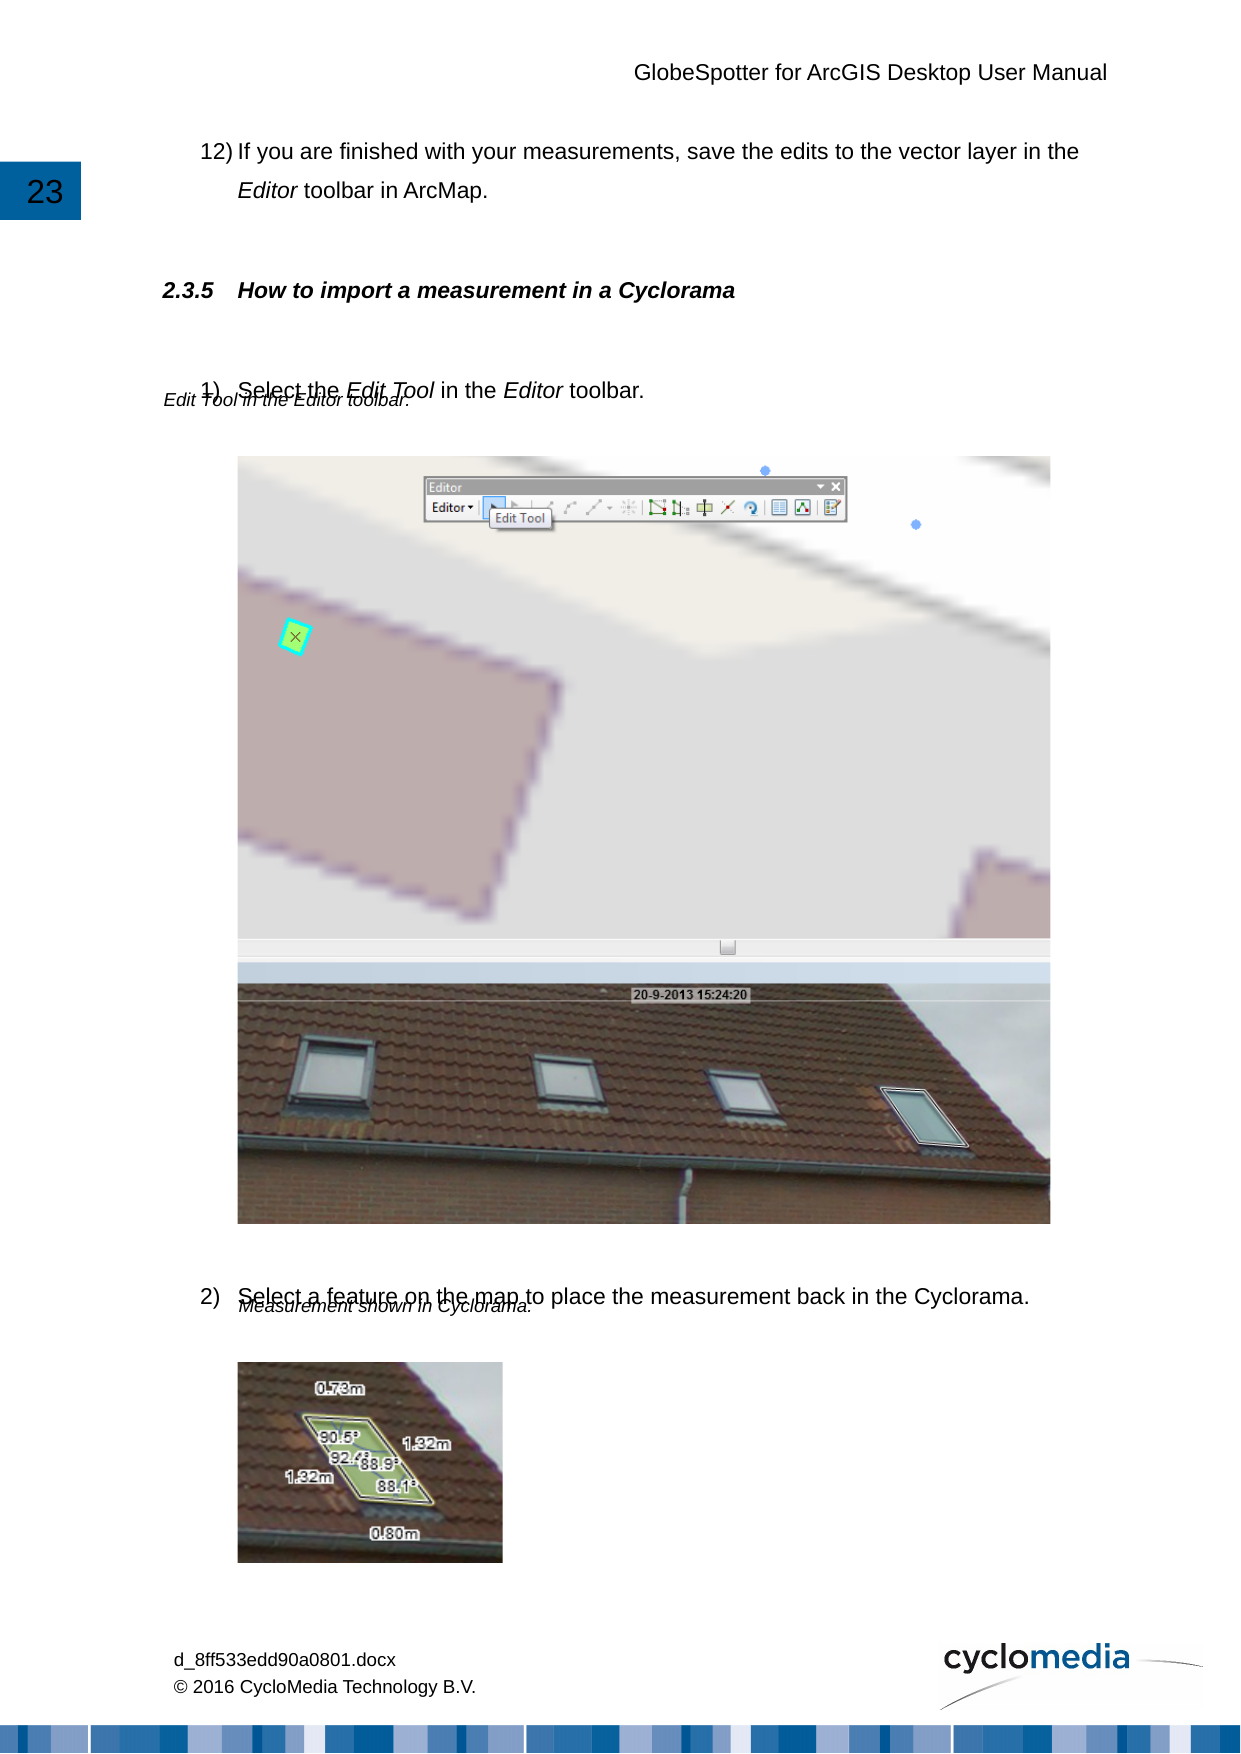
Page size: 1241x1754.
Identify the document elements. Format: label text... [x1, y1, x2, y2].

list If you are finished with your measurements, save the edits to the vector layer in the Editor toolbar in ArcMap. [200, 138, 1107, 243]
subtitle How to import a measurement in a Cyclorama [162, 277, 1107, 304]
picture [237, 456, 1051, 1224]
picture [237, 1362, 503, 1563]
picture [0, 1725, 1241, 1753]
list Select a feature on the map to place the measurement back in the Cyclorama. [200, 1283, 1107, 1625]
picture [937, 1643, 1203, 1710]
